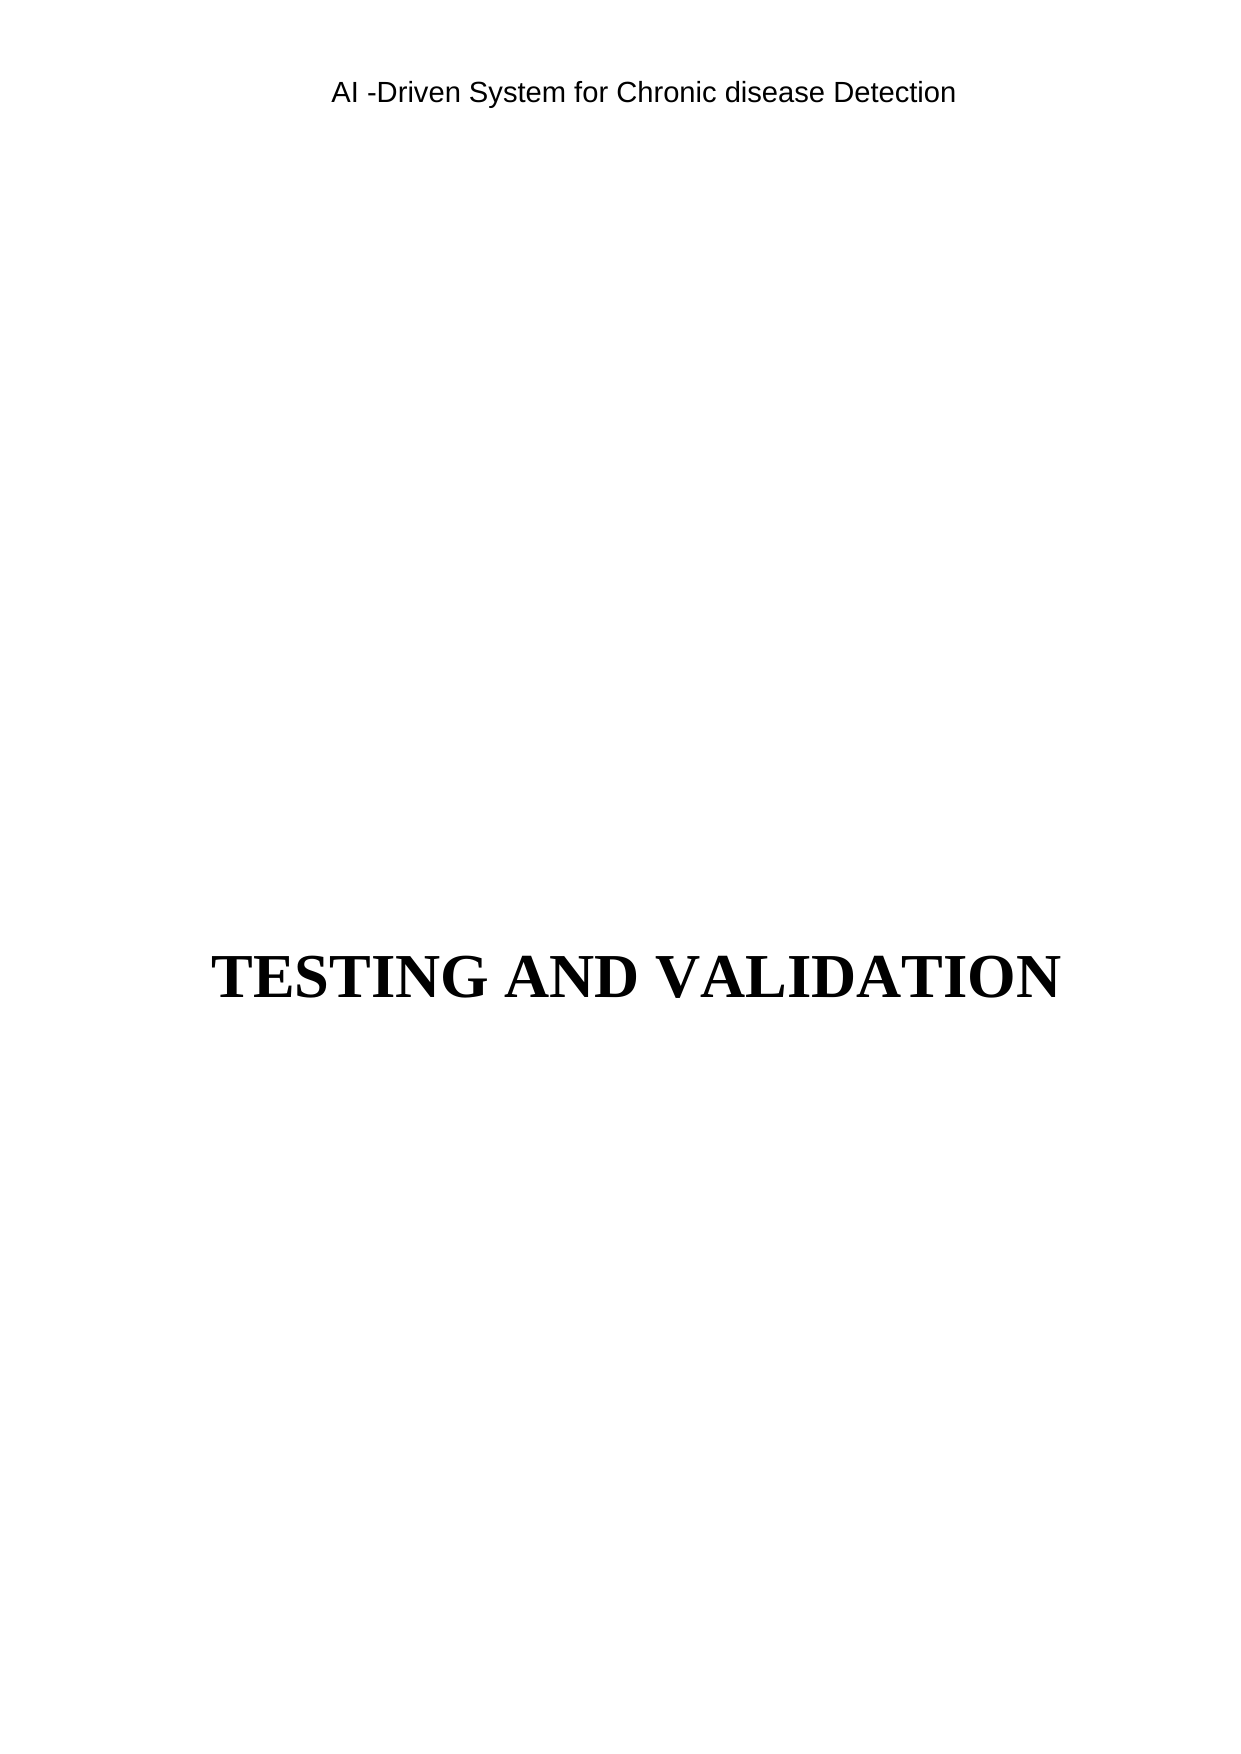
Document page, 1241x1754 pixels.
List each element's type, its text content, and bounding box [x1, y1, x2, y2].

subtitle TESTING AND VALIDATION [154, 939, 1119, 1011]
